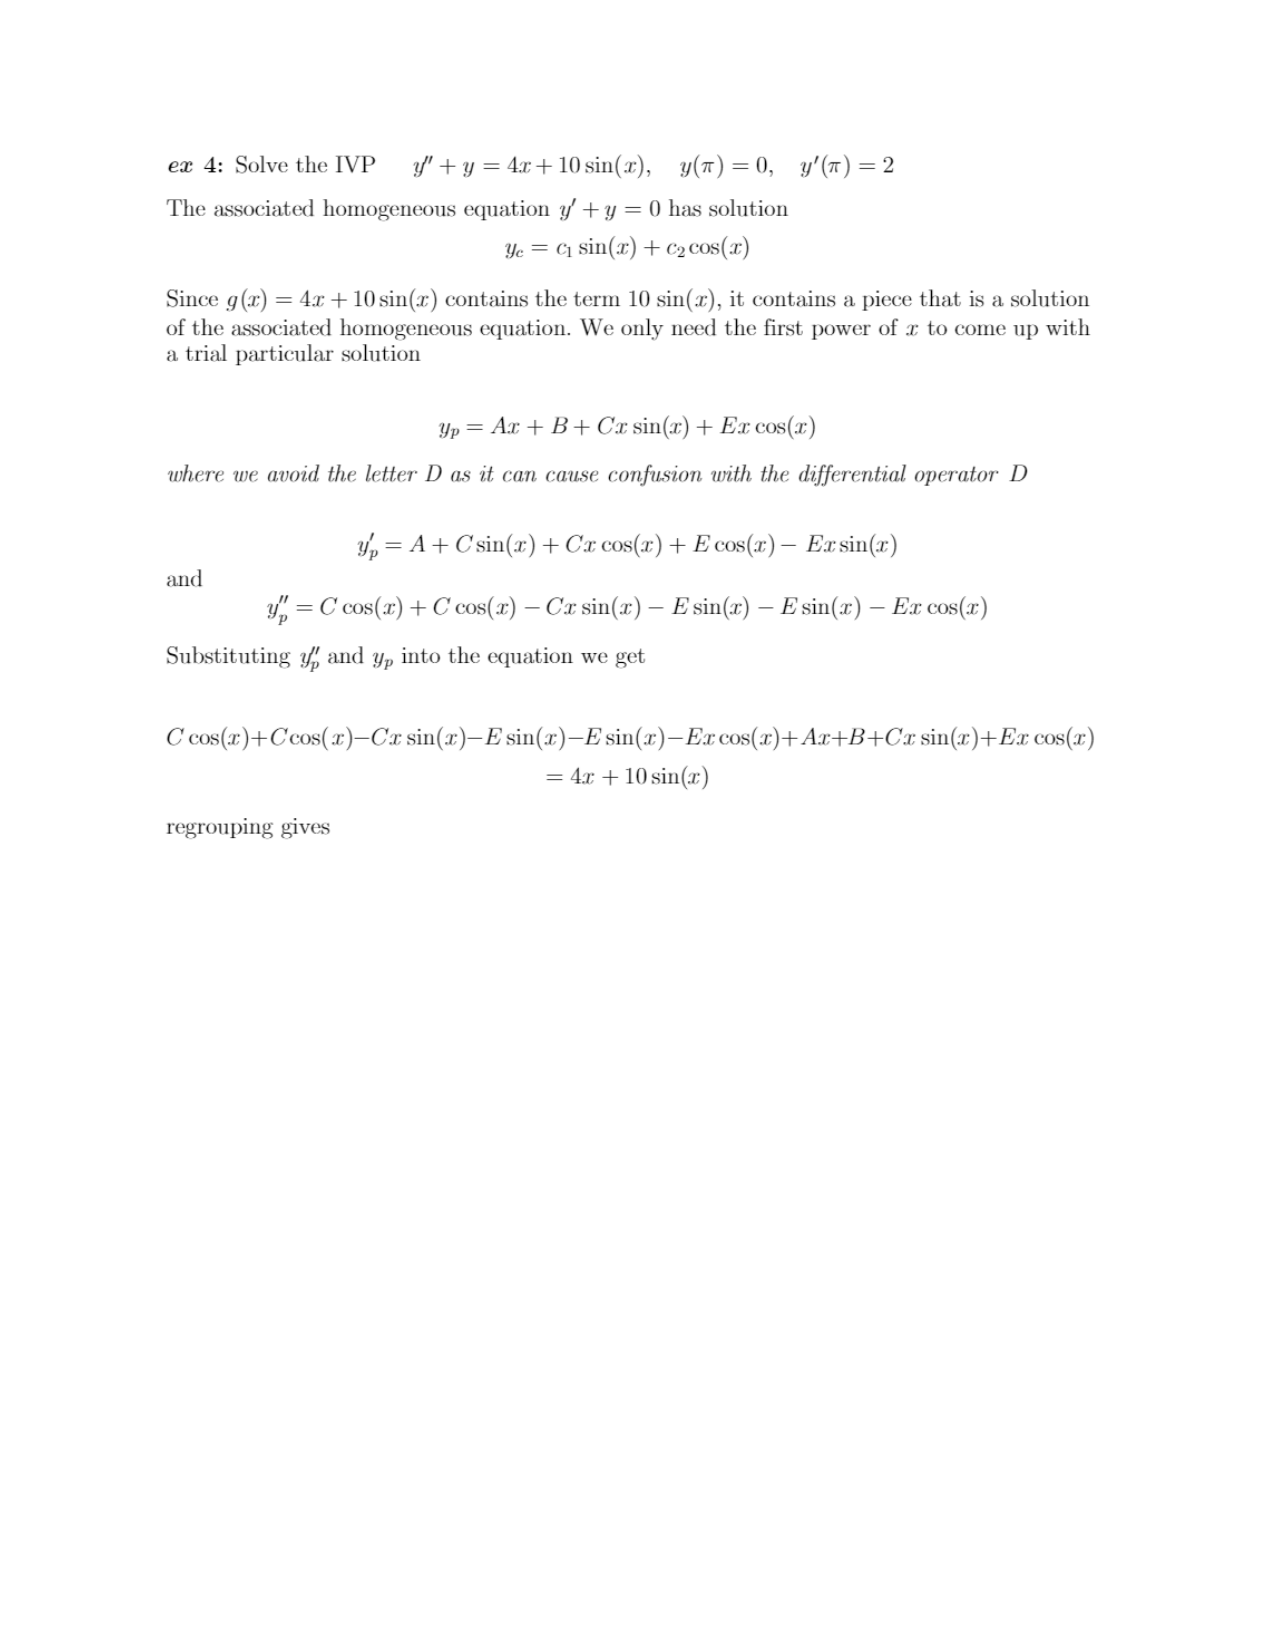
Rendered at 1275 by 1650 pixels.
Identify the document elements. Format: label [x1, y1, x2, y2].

picture [150, 150, 1125, 846]
